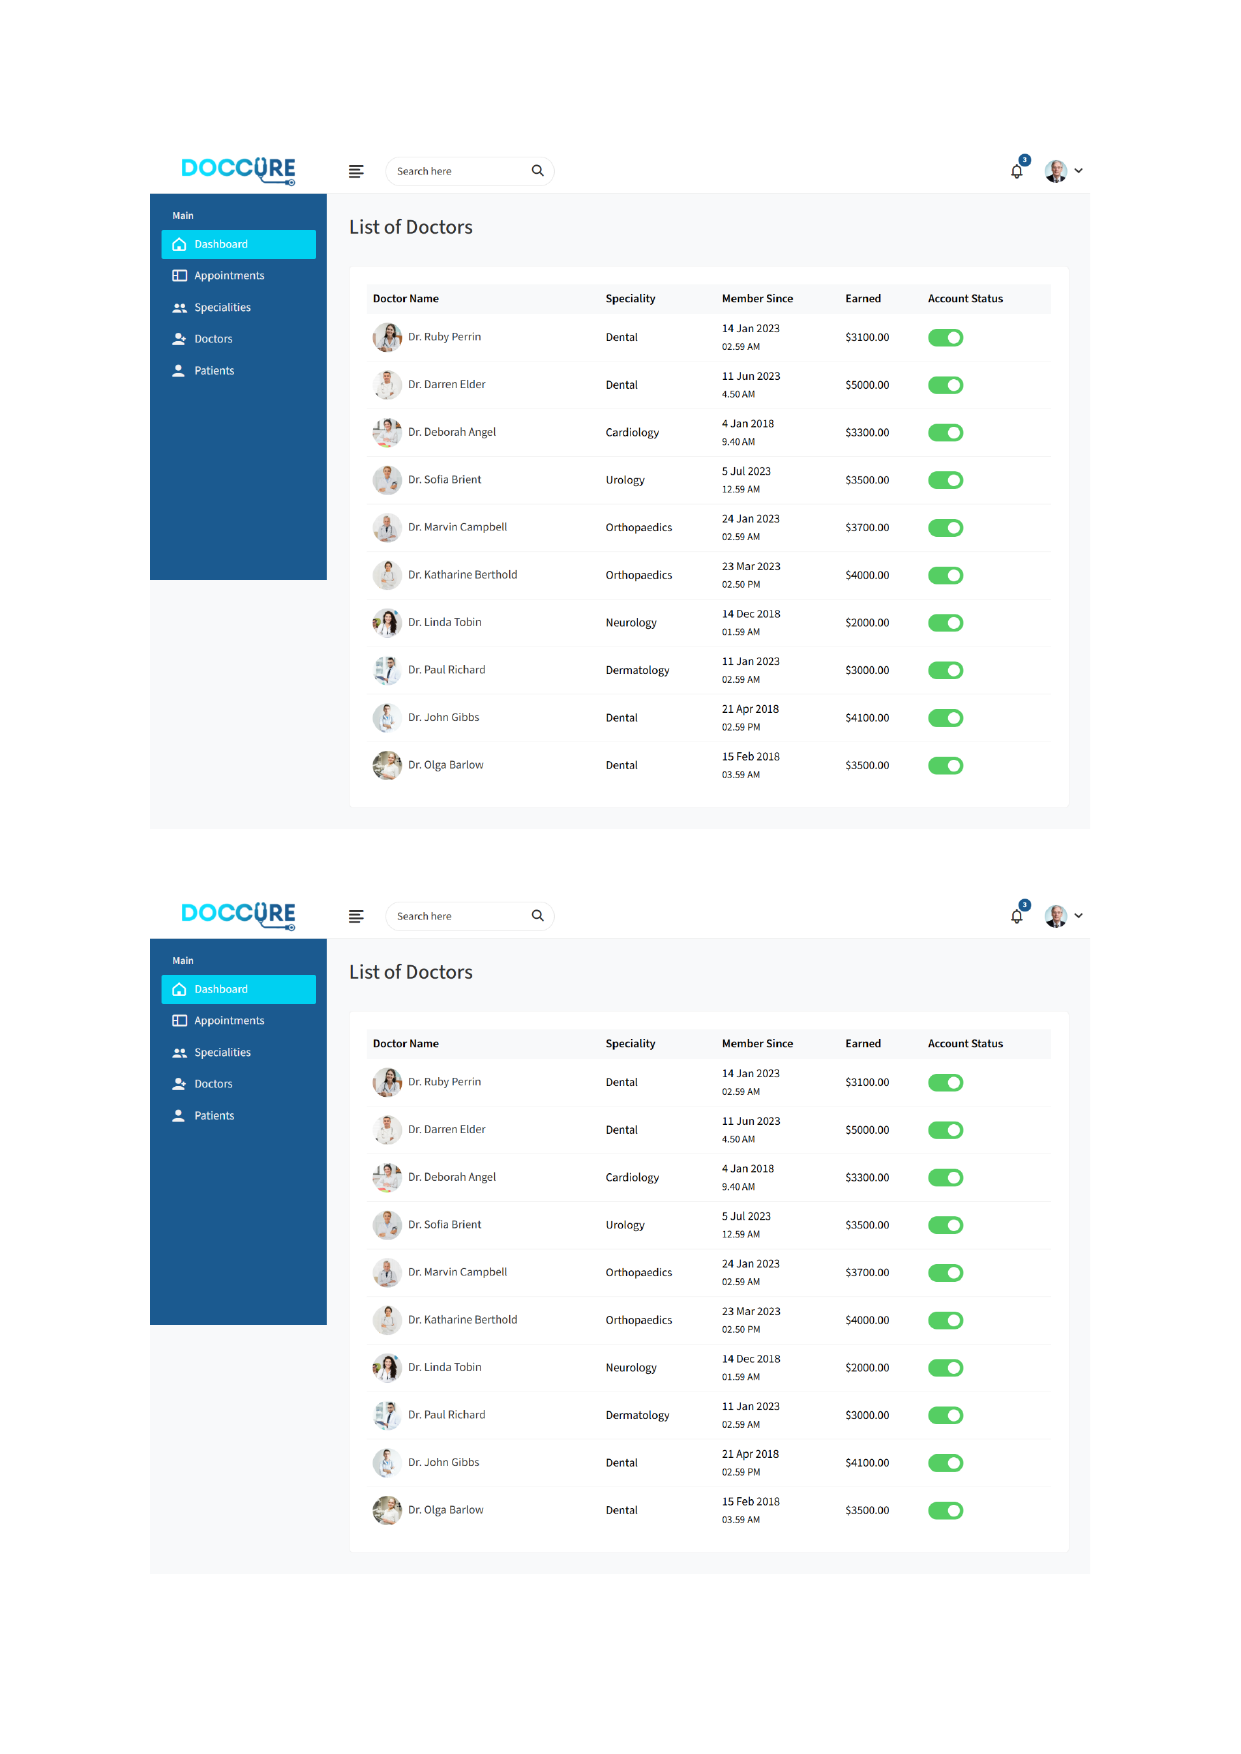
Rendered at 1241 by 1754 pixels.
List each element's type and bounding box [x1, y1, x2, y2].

picture [150, 894, 1091, 1574]
picture [150, 150, 1091, 829]
